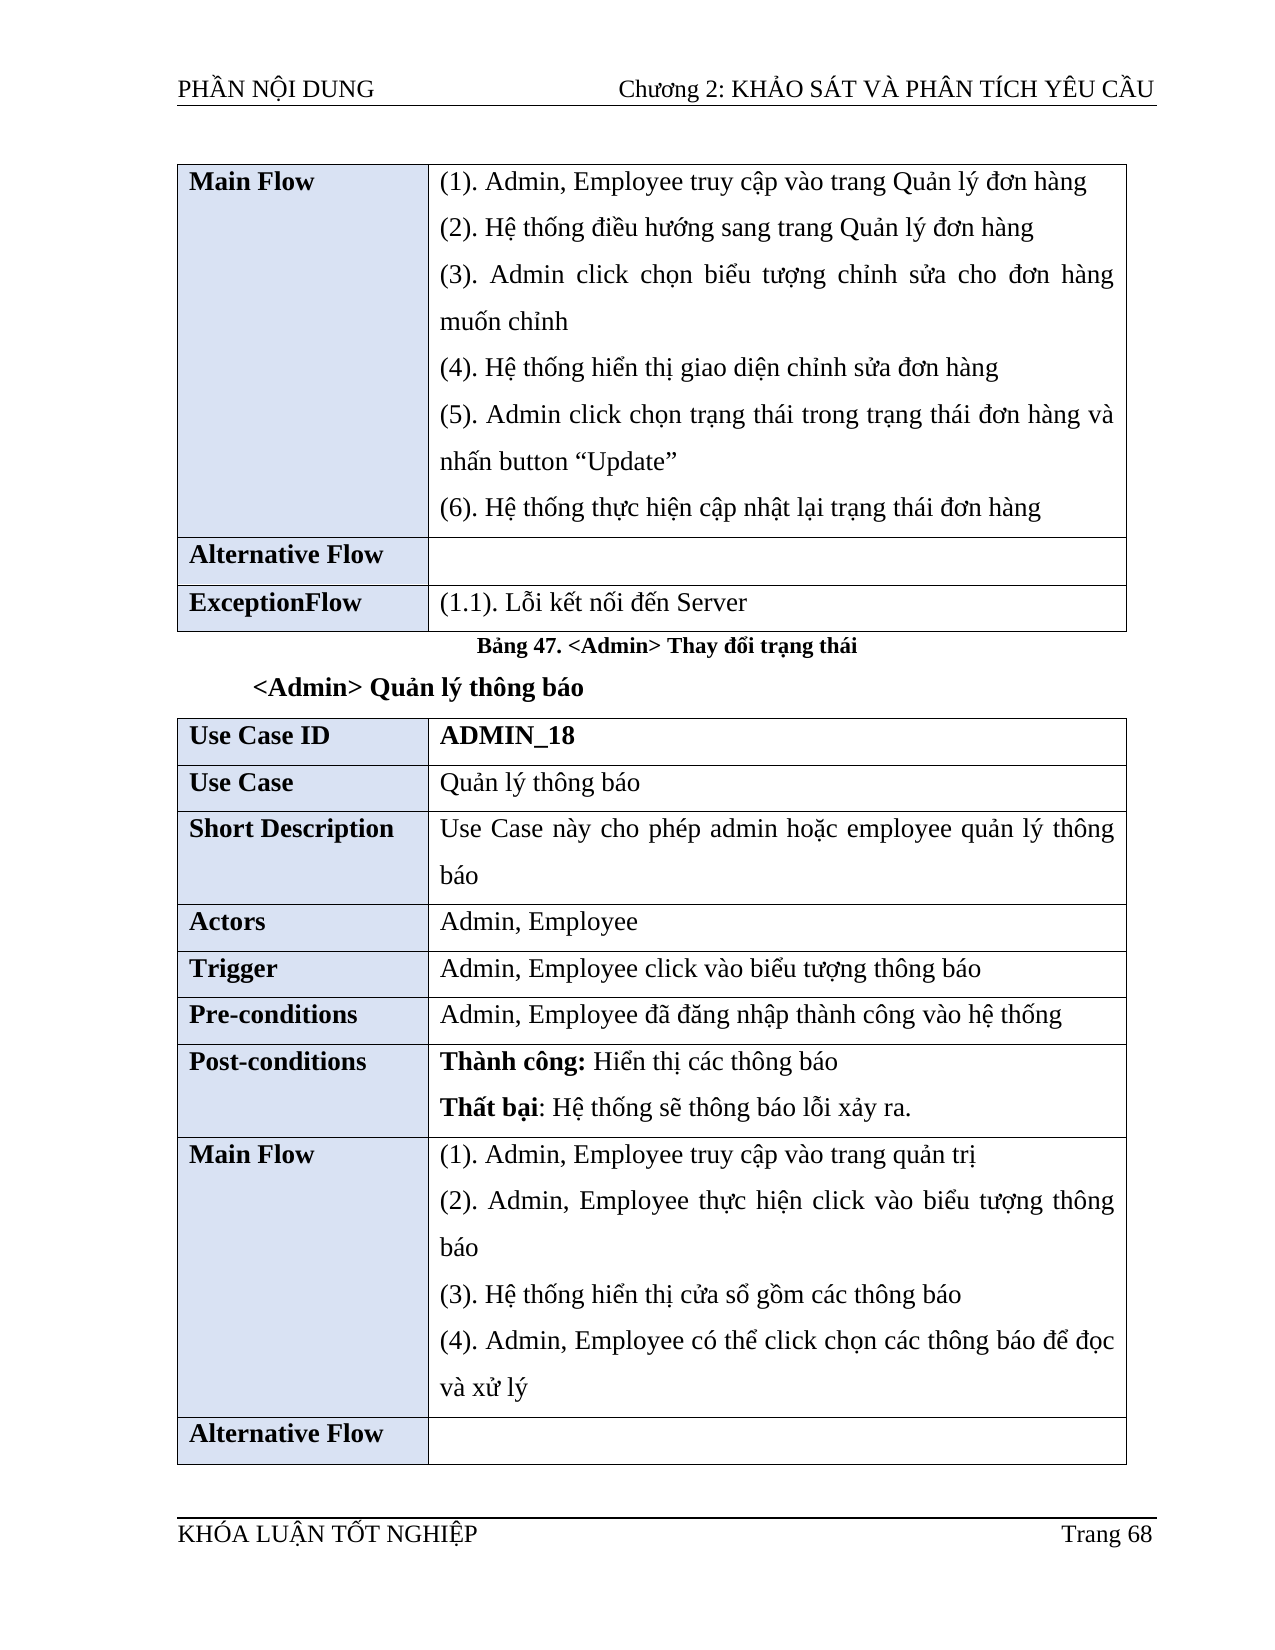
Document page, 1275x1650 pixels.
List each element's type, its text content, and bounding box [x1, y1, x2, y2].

table_cell Admin, Employee đã đăng nhập thành công vào hệ thống [429, 998, 1126, 1044]
table_cell [429, 1418, 1126, 1464]
table_cell Thành công: Hiển thị các thông báo Thất bại: Hệ thống sẽ thông báo lỗi xảy ra. [429, 1045, 1126, 1137]
table_cell Pre-conditions [178, 998, 428, 1044]
table_cell Trigger [178, 952, 428, 997]
table_cell Short Description [178, 812, 428, 904]
table_header ADMIN_18 [429, 719, 1126, 765]
table_cell (1). Admin, Employee truy cập vào trang quản trị (2). Admin, Employee thực hiện click vào biểu tượng thông báo (3). Hệ thống hiển thị cửa sổ gồm các thông báo (4). Admin, Employee có thể click chọn các thông báo để đọc và xử lý [429, 1138, 1126, 1417]
table_cell Main Flow [178, 1138, 428, 1417]
table_cell Alternative Flow [178, 1418, 428, 1464]
table_cell Quản lý thông báo [429, 766, 1126, 811]
table_cell ExceptionFlow [178, 586, 428, 631]
table_cell Use Case này cho phép admin hoặc employee quản lý thông báo [429, 812, 1126, 904]
table_cell Admin, Employee [429, 905, 1126, 951]
table_cell Post-conditions [178, 1045, 428, 1137]
table_cell Alternative Flow [178, 538, 428, 584]
table_cell Admin, Employee click vào biểu tượng thông báo [429, 952, 1126, 997]
table_cell (1). Admin, Employee truy cập vào trang Quản lý đơn hàng (2). Hệ thống điều hướng sang trang Quản lý đơn hàng (3). Admin click chọn biểu tượng chỉnh sửa cho đơn hàng muốn chỉnh (4). Hệ thống hiển thị giao diện chỉnh sửa đơn hàng (5). Admin click chọn trạng thái trong trạng thái đơn hàng và nhấn button “Update” (6). Hệ thống thực hiện cập nhật lại trạng thái đơn hàng [429, 165, 1126, 537]
table_cell (1.1). Lỗi kết nối đến Server [429, 586, 1126, 631]
text Bảng 47. <Admin> Thay đổi trạng thái [177, 632, 1157, 658]
table_cell Use Case [178, 766, 428, 811]
table_cell Actors [178, 905, 428, 951]
table_cell [429, 538, 1126, 584]
text <Admin> Quản lý thông báo [252, 672, 1157, 703]
table_cell Main Flow [178, 165, 428, 537]
table_header Use Case ID [178, 719, 428, 765]
